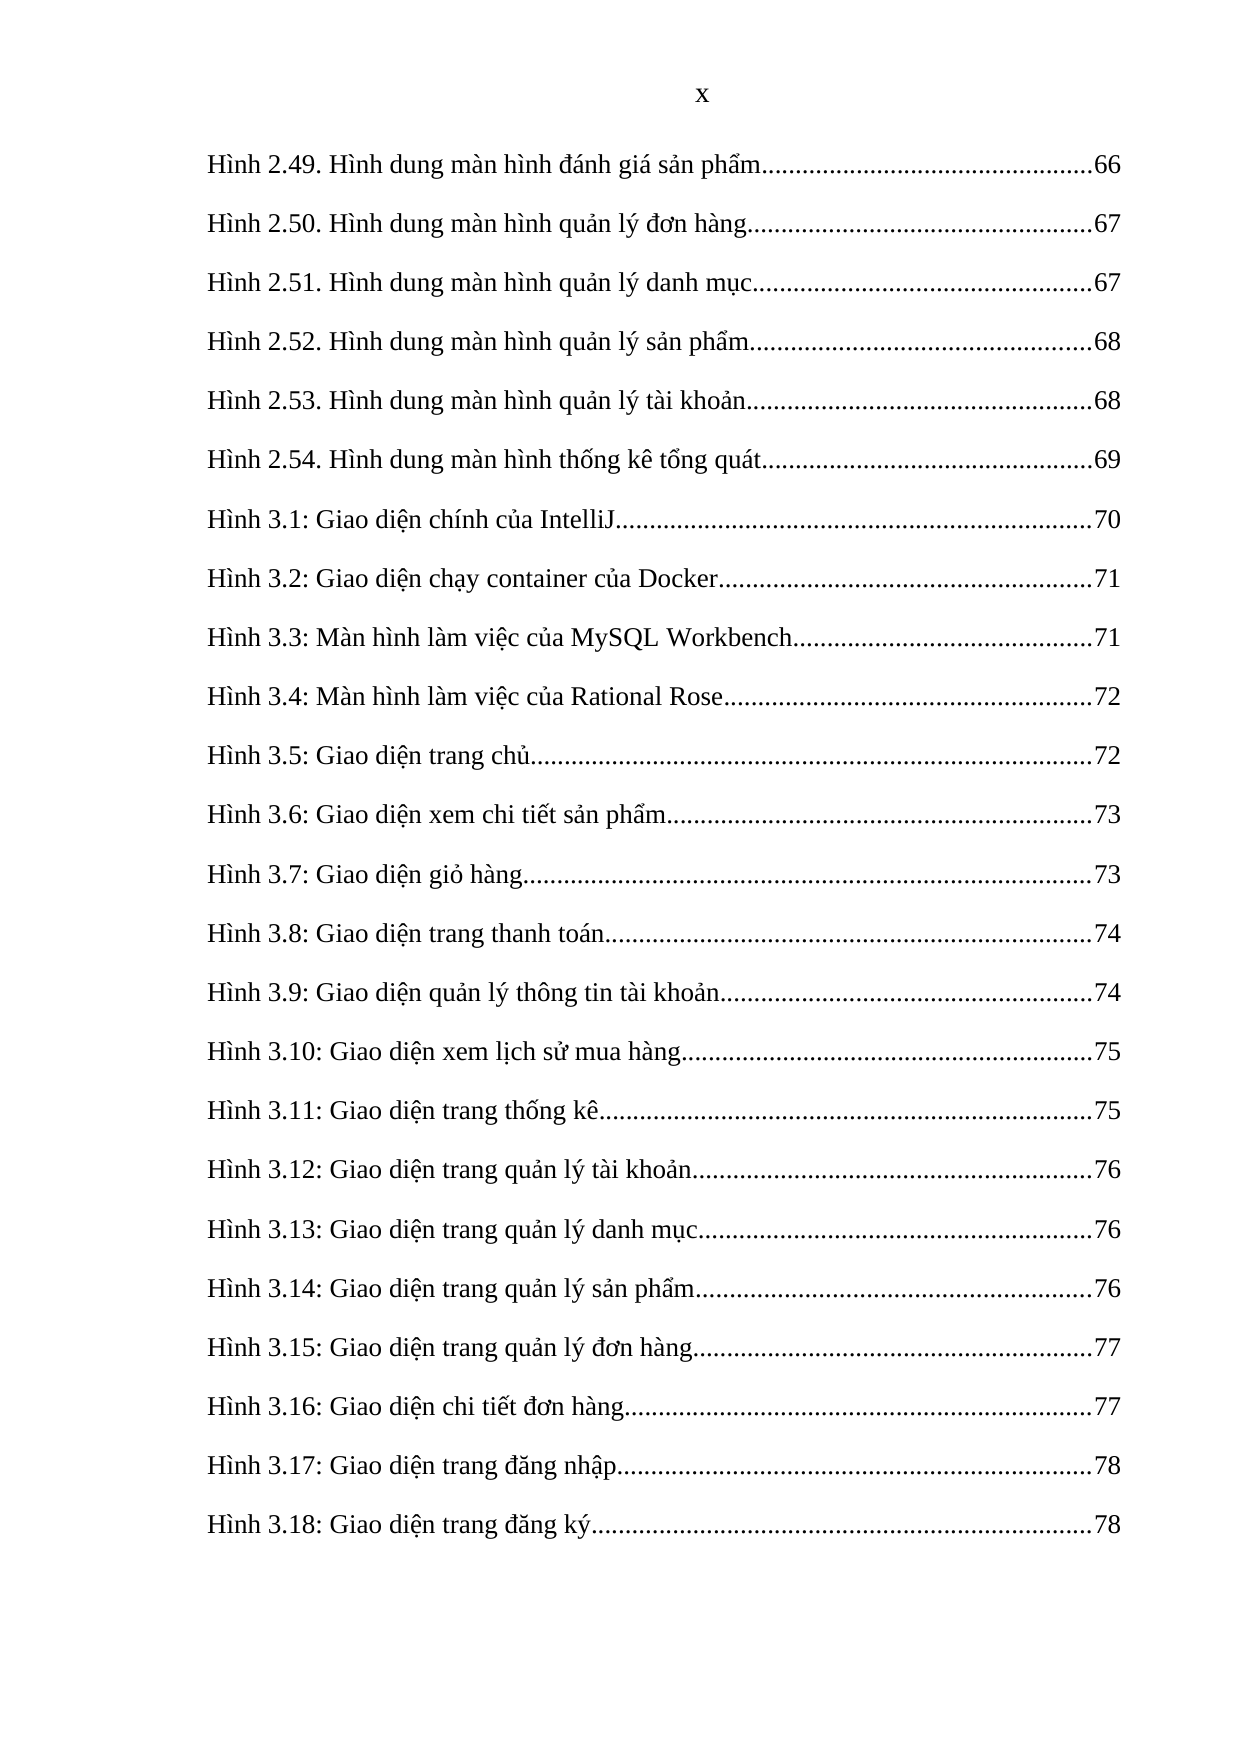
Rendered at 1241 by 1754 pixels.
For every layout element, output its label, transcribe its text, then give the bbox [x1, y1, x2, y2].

text Hình 3.7: Giao diện giỏ hàng 73 [207, 858, 1122, 889]
text Hình 3.11: Giao diện trang thống kê 75 [207, 1094, 1122, 1126]
text Hình 3.14: Giao diện trang quản lý sản phẩm 76 [207, 1272, 1122, 1303]
text Hình 2.52. Hình dung màn hình quản lý sản phẩm 68 [207, 325, 1122, 356]
text Hình 3.4: Màn hình làm việc của Rational Rose 72 [207, 680, 1122, 711]
text Hình 3.3: Màn hình làm việc của MySQL Workbench 71 [207, 621, 1122, 652]
text Hình 3.5: Giao diện trang chủ 72 [207, 739, 1122, 771]
text Hình 3.12: Giao diện trang quản lý tài khoản 76 [207, 1153, 1122, 1185]
text Hình 3.10: Giao diện xem lịch sử mua hàng 75 [207, 1035, 1122, 1066]
text Hình 3.6: Giao diện xem chi tiết sản phẩm 73 [207, 798, 1122, 830]
text Hình 2.53. Hình dung màn hình quản lý tài khoản 68 [207, 384, 1122, 416]
text Hình 2.50. Hình dung màn hình quản lý đơn hàng 67 [207, 207, 1122, 238]
text Hình 2.49. Hình dung màn hình đánh giá sản phẩm 66 [207, 148, 1122, 179]
text Hình 2.54. Hình dung màn hình thống kê tổng quát 69 [207, 443, 1122, 475]
text Hình 3.17: Giao diện trang đăng nhập 78 [207, 1449, 1122, 1481]
text Hình 3.15: Giao diện trang quản lý đơn hàng 77 [207, 1331, 1122, 1362]
text Hình 3.18: Giao diện trang đăng ký 78 [207, 1508, 1122, 1540]
text Hình 3.16: Giao diện chi tiết đơn hàng 77 [207, 1390, 1122, 1421]
text Hình 3.2: Giao diện chạy container của Docker 71 [207, 562, 1122, 593]
text Hình 3.1: Giao diện chính của IntelliJ 70 [207, 503, 1122, 534]
text Hình 2.51. Hình dung màn hình quản lý danh mục 67 [207, 266, 1122, 297]
text Hình 3.13: Giao diện trang quản lý danh mục 76 [207, 1213, 1122, 1244]
text Hình 3.9: Giao diện quản lý thông tin tài khoản 74 [207, 976, 1122, 1007]
text Hình 3.8: Giao diện trang thanh toán 74 [207, 917, 1122, 948]
